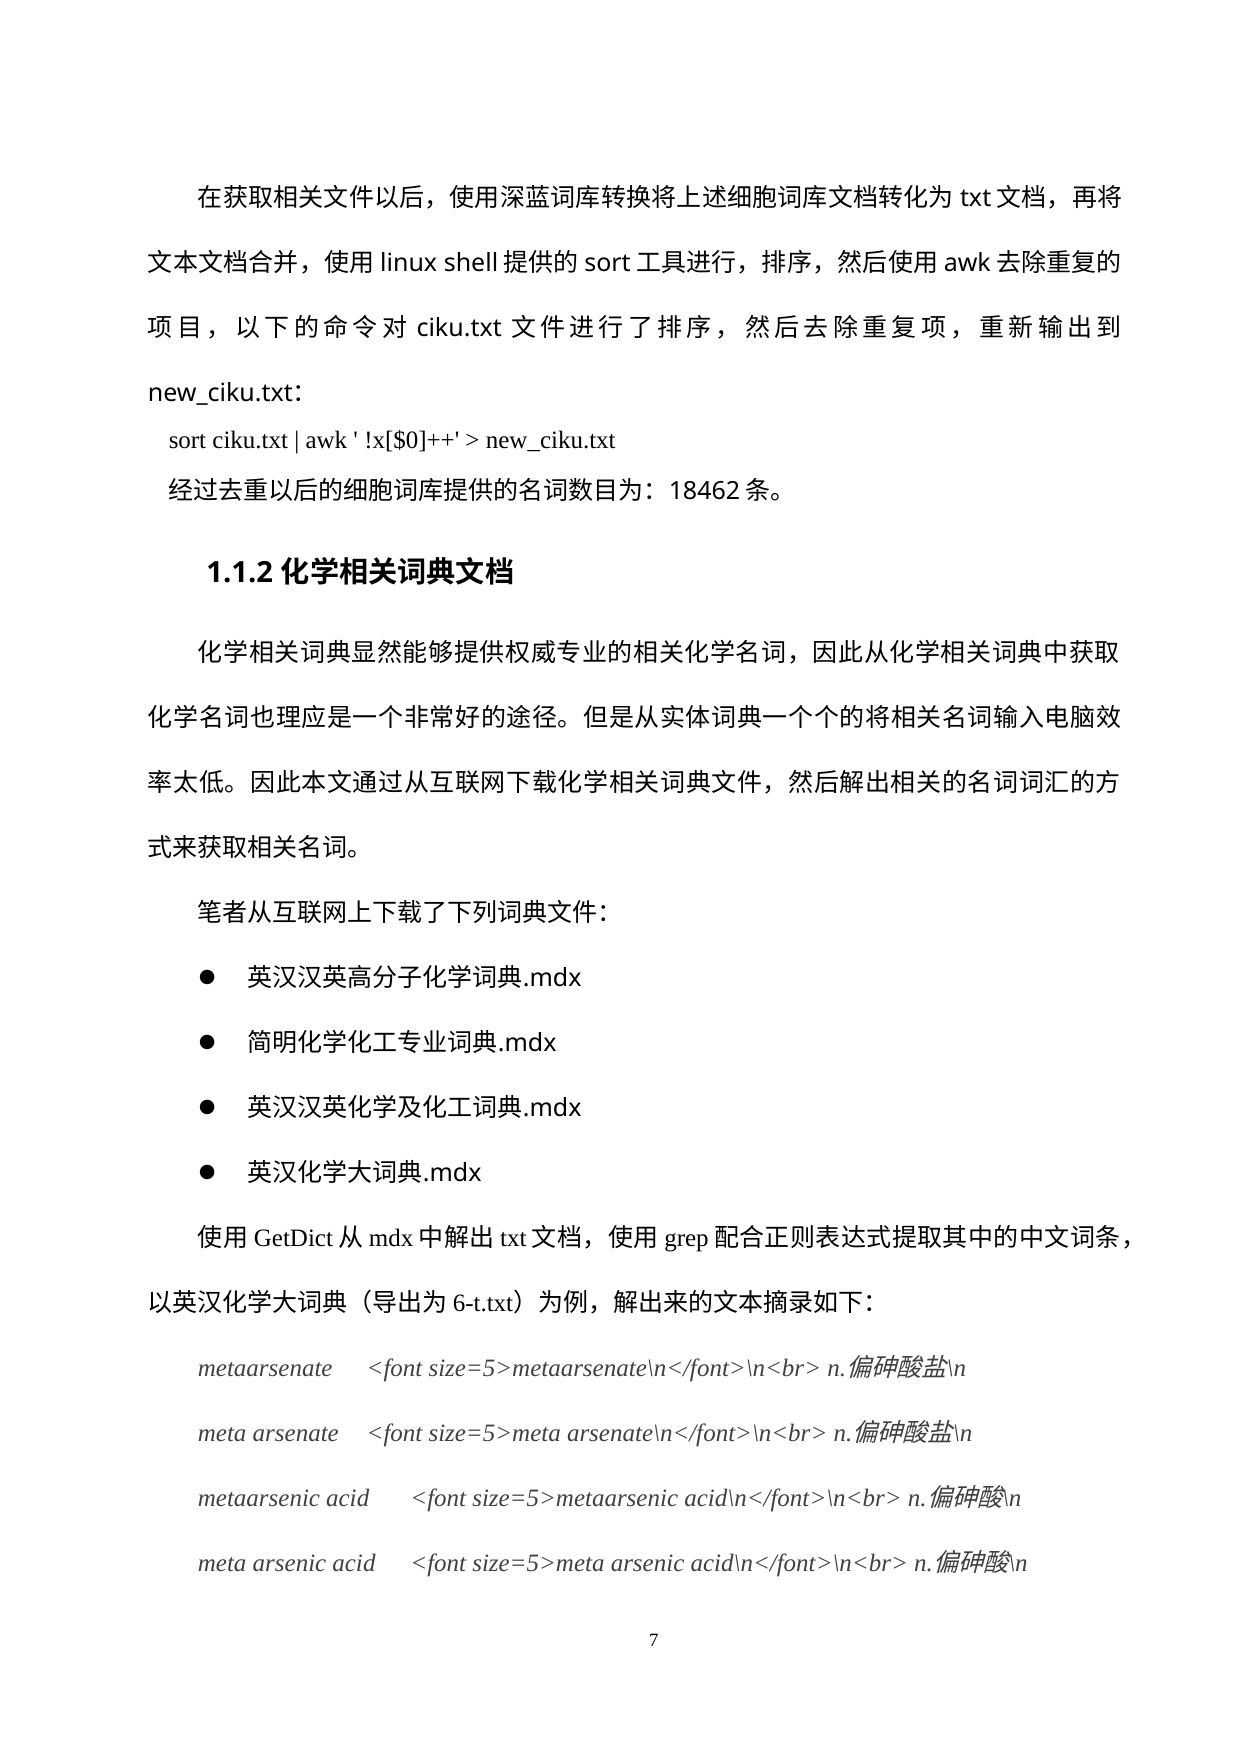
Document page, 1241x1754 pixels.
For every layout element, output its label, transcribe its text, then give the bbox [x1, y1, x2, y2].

list 简明化学化工专业词典.mdx [198, 1008, 1122, 1073]
list 英汉汉英高分子化学词典.mdx [198, 943, 1122, 1008]
subtitle 化学相关词典文档 [148, 537, 1122, 602]
text metaarsenic acid <font size=5>metaarsenic acid\n</font>\n<br> n.偏砷酸\n [148, 1463, 1122, 1528]
text 使用GetDict从mdx中解出txt文档，使用grep配合正则表达式提取其中的中文词条，以英汉化学大词典（导出为6-t.txt）为例，解出来的文本摘录如下： [148, 1203, 1122, 1333]
text meta arsenate <font size=5>meta arsenate\n</font>\n<br> n.偏砷酸盐\n [148, 1398, 1122, 1463]
list 英汉汉英化学及化工词典.mdx [198, 1073, 1122, 1138]
text sort ciku.txt | awk ' !x[$0]++' > new_ciku.txt [148, 423, 1122, 456]
text 化学相关词典显然能够提供权威专业的相关化学名词，因此从化学相关词典中获取化学名词也理应是一个非常好的途径。但是从实体词典一个个的将相关名词输入电脑效率太低。因此本文通过从互联网下载化学相关词典文件，然后解出相关的名词词汇的方式来获取相关名词。 [148, 618, 1122, 878]
text 经过去重以后的细胞词库提供的名词数目为：18462条。 [148, 456, 1122, 521]
text 在获取相关文件以后，使用深蓝词库转换将上述细胞词库文档转化为txt文档，再将文本文档合并，使用linux shell提供的sort工具进行，排序，然后使用awk去除重复的项目，以下的命令对ciku.txt文件进行了排序，然后去除重复项，重新输出到new_ciku.txt： [148, 163, 1122, 423]
text 笔者从互联网上下载了下列词典文件： [148, 878, 1122, 943]
text meta arsenic acid <font size=5>meta arsenic acid\n</font>\n<br> n.偏砷酸\n [148, 1528, 1122, 1593]
text metaarsenate <font size=5>metaarsenate\n</font>\n<br> n.偏砷酸盐\n [148, 1333, 1122, 1398]
list 英汉化学大词典.mdx [198, 1138, 1122, 1203]
